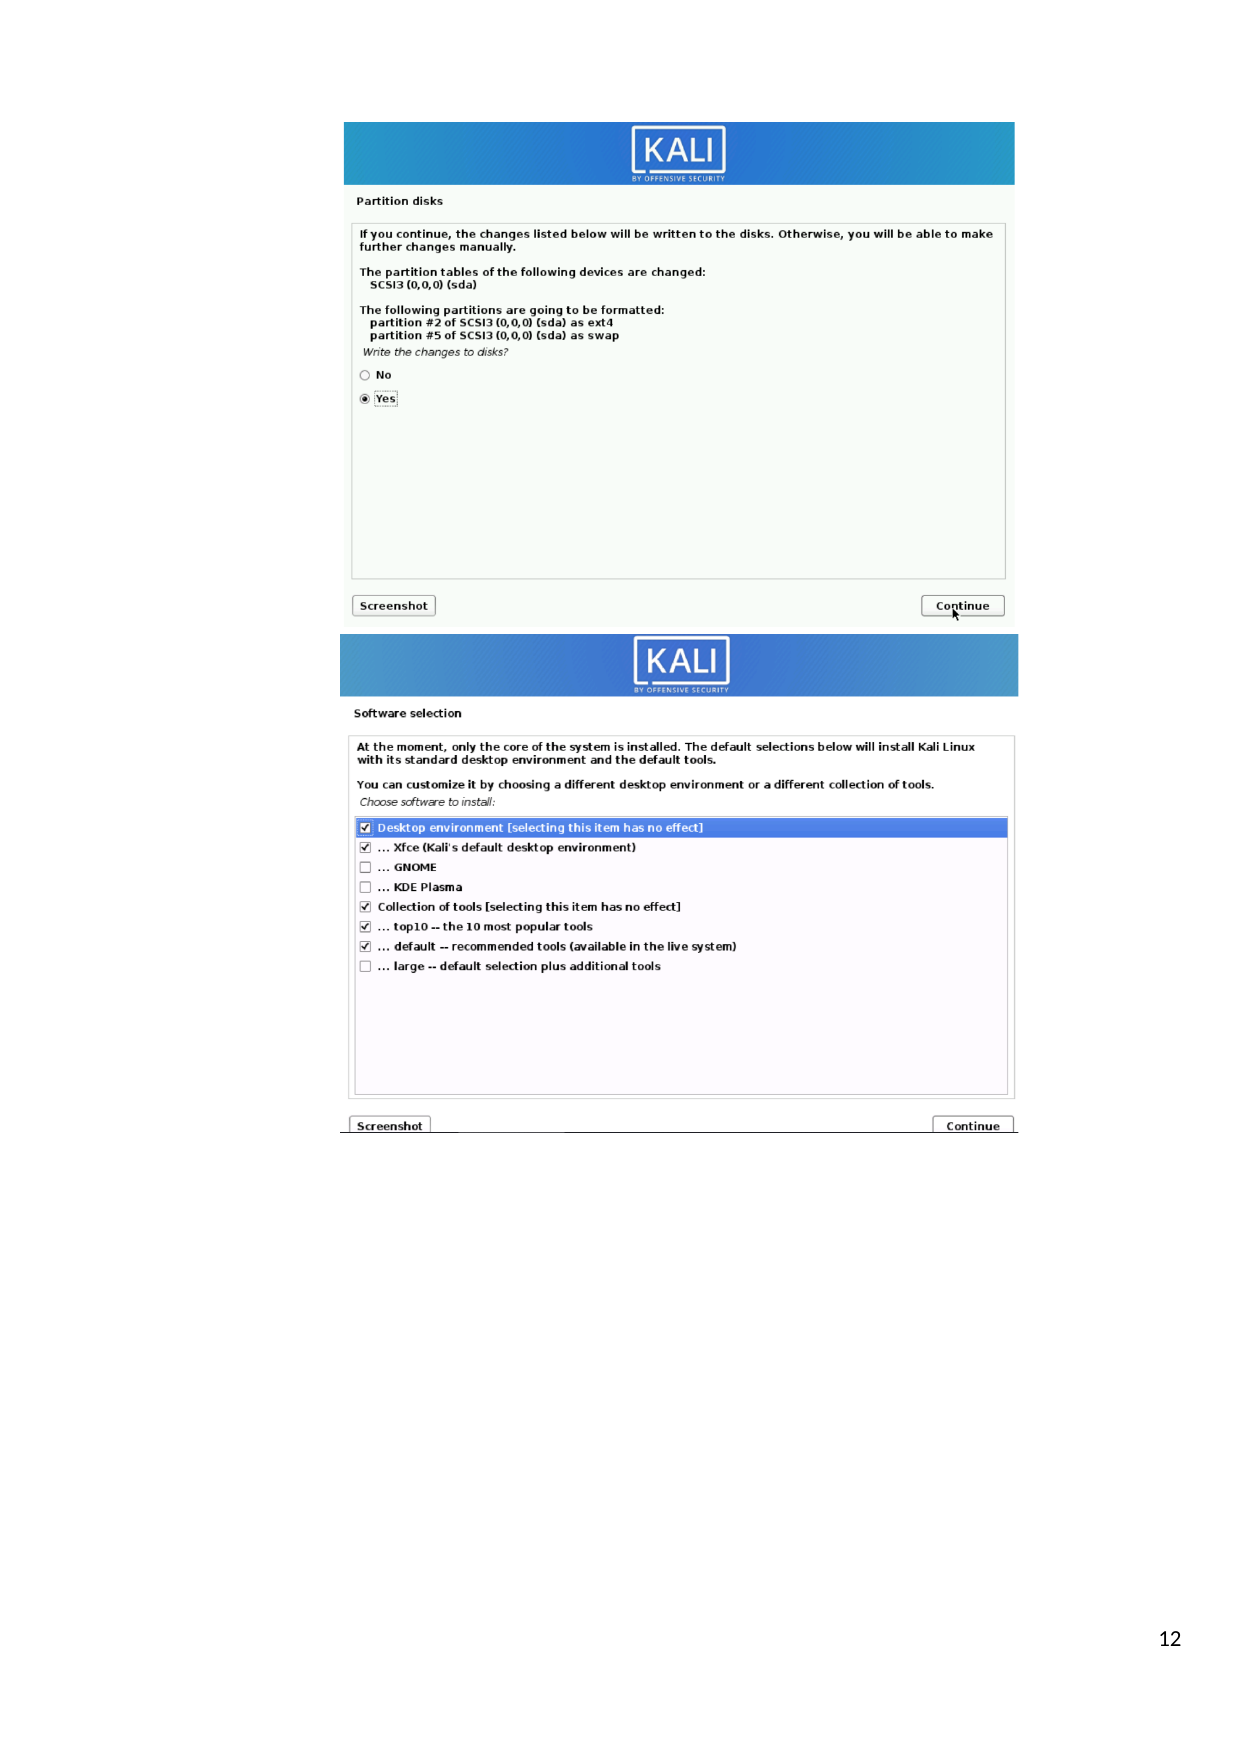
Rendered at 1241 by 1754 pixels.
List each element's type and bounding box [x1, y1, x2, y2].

picture [343, 118, 1015, 631]
picture [340, 634, 1019, 1133]
